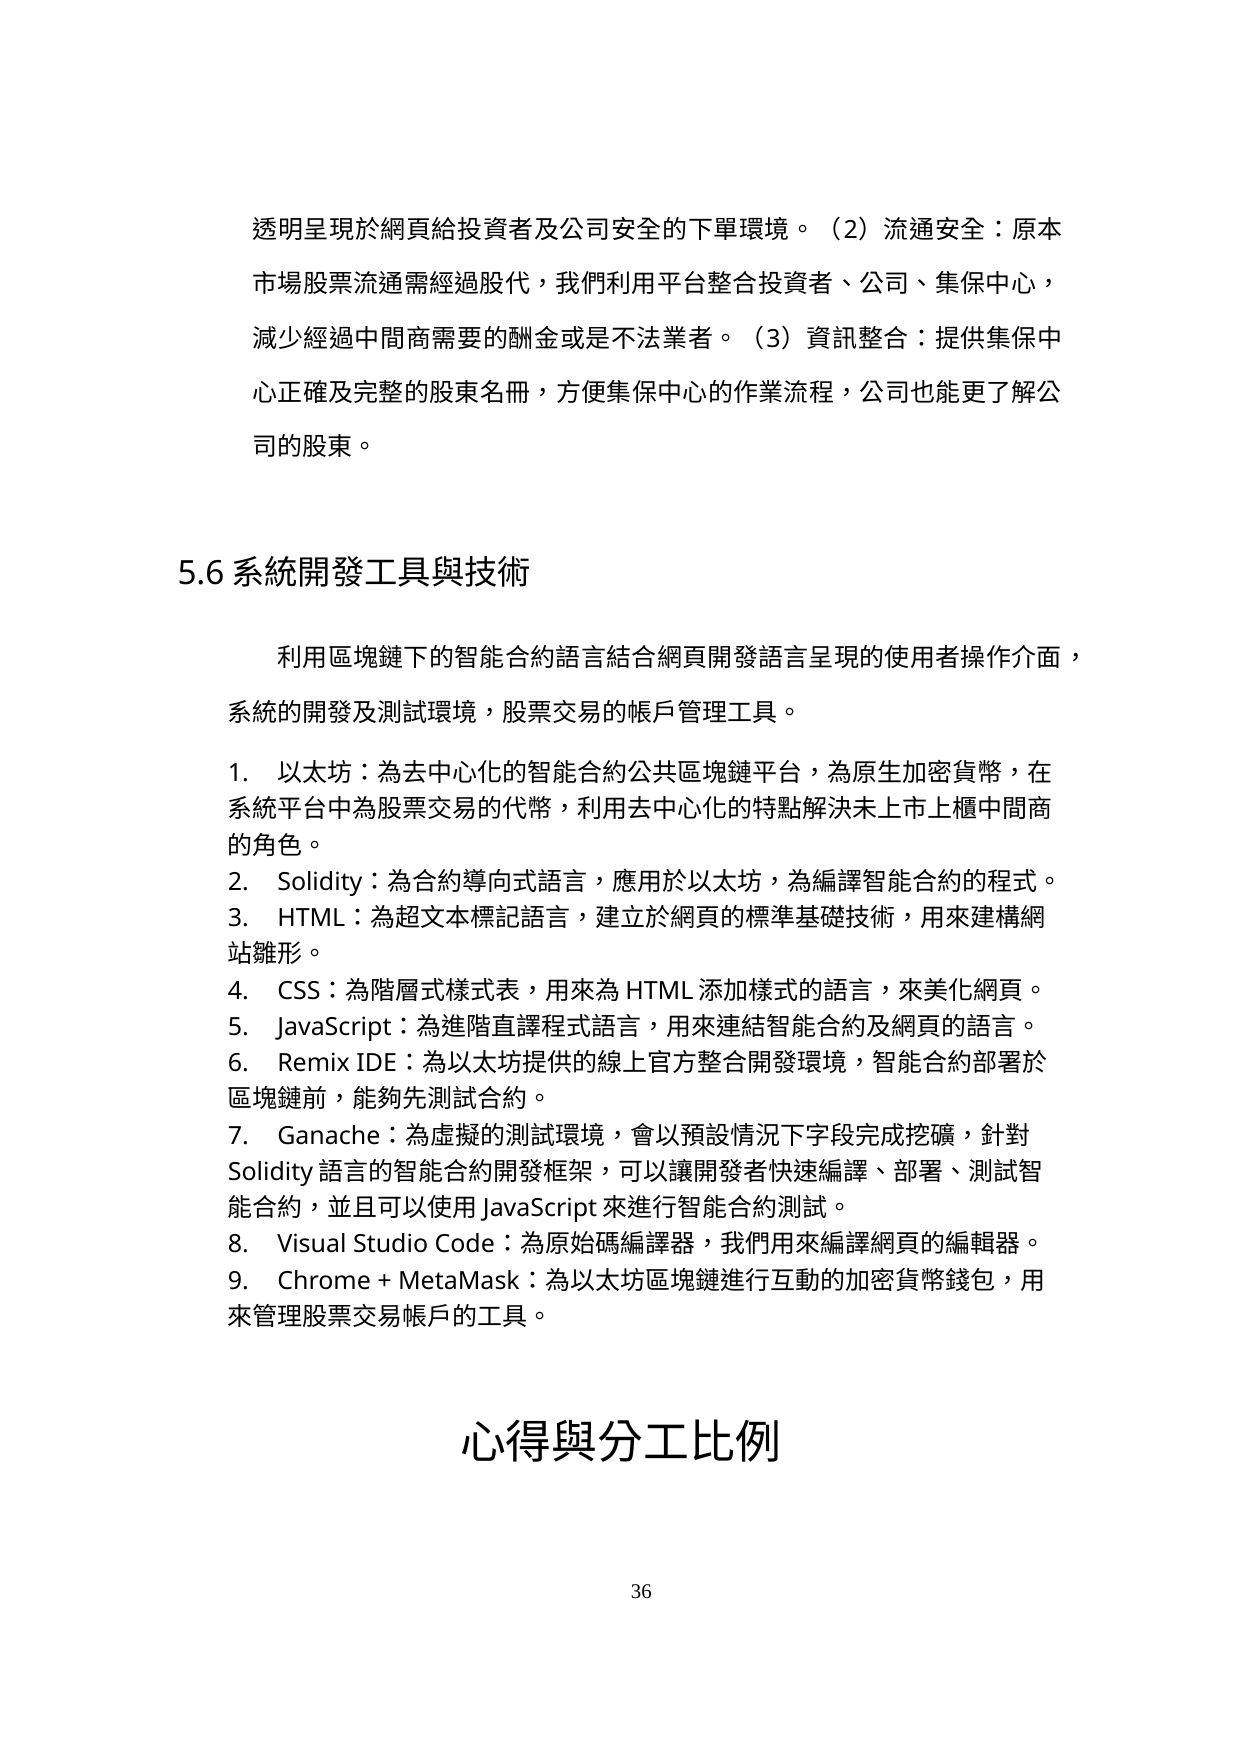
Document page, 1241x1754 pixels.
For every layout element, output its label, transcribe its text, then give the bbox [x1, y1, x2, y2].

list Ganache：為虛擬的測試環境，會以預設情況下字段完成挖礦，針對Solidity語言的智能合約開發框架，可以讓開發者快速編譯、部署、測試智能合約，並且可以使用JavaScript來進行智能合約測試。 [228, 1115, 1063, 1224]
list 以太坊：為去中心化的智能合約公共區塊鏈平台，為原生加密貨幣，在系統平台中為股票交易的代幣，利用去中心化的特點解決未上市上櫃中間商的角色。 [228, 753, 1063, 861]
list Chrome + MetaMask：為以太坊區塊鏈進行互動的加密貨幣錢包，用來管理股票交易帳戶的工具。 [228, 1260, 1063, 1333]
text 心得與分工比例 [177, 1401, 1063, 1476]
list CSS：為階層式樣式表，用來為HTML添加樣式的語言，來美化網頁。 [228, 970, 1063, 1006]
list 利用區塊鏈下的智能合約語言結合網頁開發語言呈現的使用者操作介面，系統的開發及測試環境，股票交易的帳戶管理工具。 [227, 638, 1063, 728]
list Remix IDE：為以太坊提供的線上官方整合開發環境，智能合約部署於區塊鏈前，能夠先測試合約。 [228, 1043, 1063, 1115]
list Solidity：為合約導向式語言，應用於以太坊，為編譯智能合約的程式。 [228, 861, 1063, 898]
list Visual Studio Code：為原始碼編譯器，我們用來編譯網頁的編輯器。 [228, 1224, 1063, 1260]
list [252, 209, 1063, 463]
list JavaScript：為進階直譯程式語言，用來連結智能合約及網頁的語言。 [228, 1006, 1063, 1043]
text 5.6系統開發工具與技術 [177, 532, 1063, 607]
list HTML：為超文本標記語言，建立於網頁的標準基礎技術，用來建構網站雛形。 [228, 898, 1063, 970]
